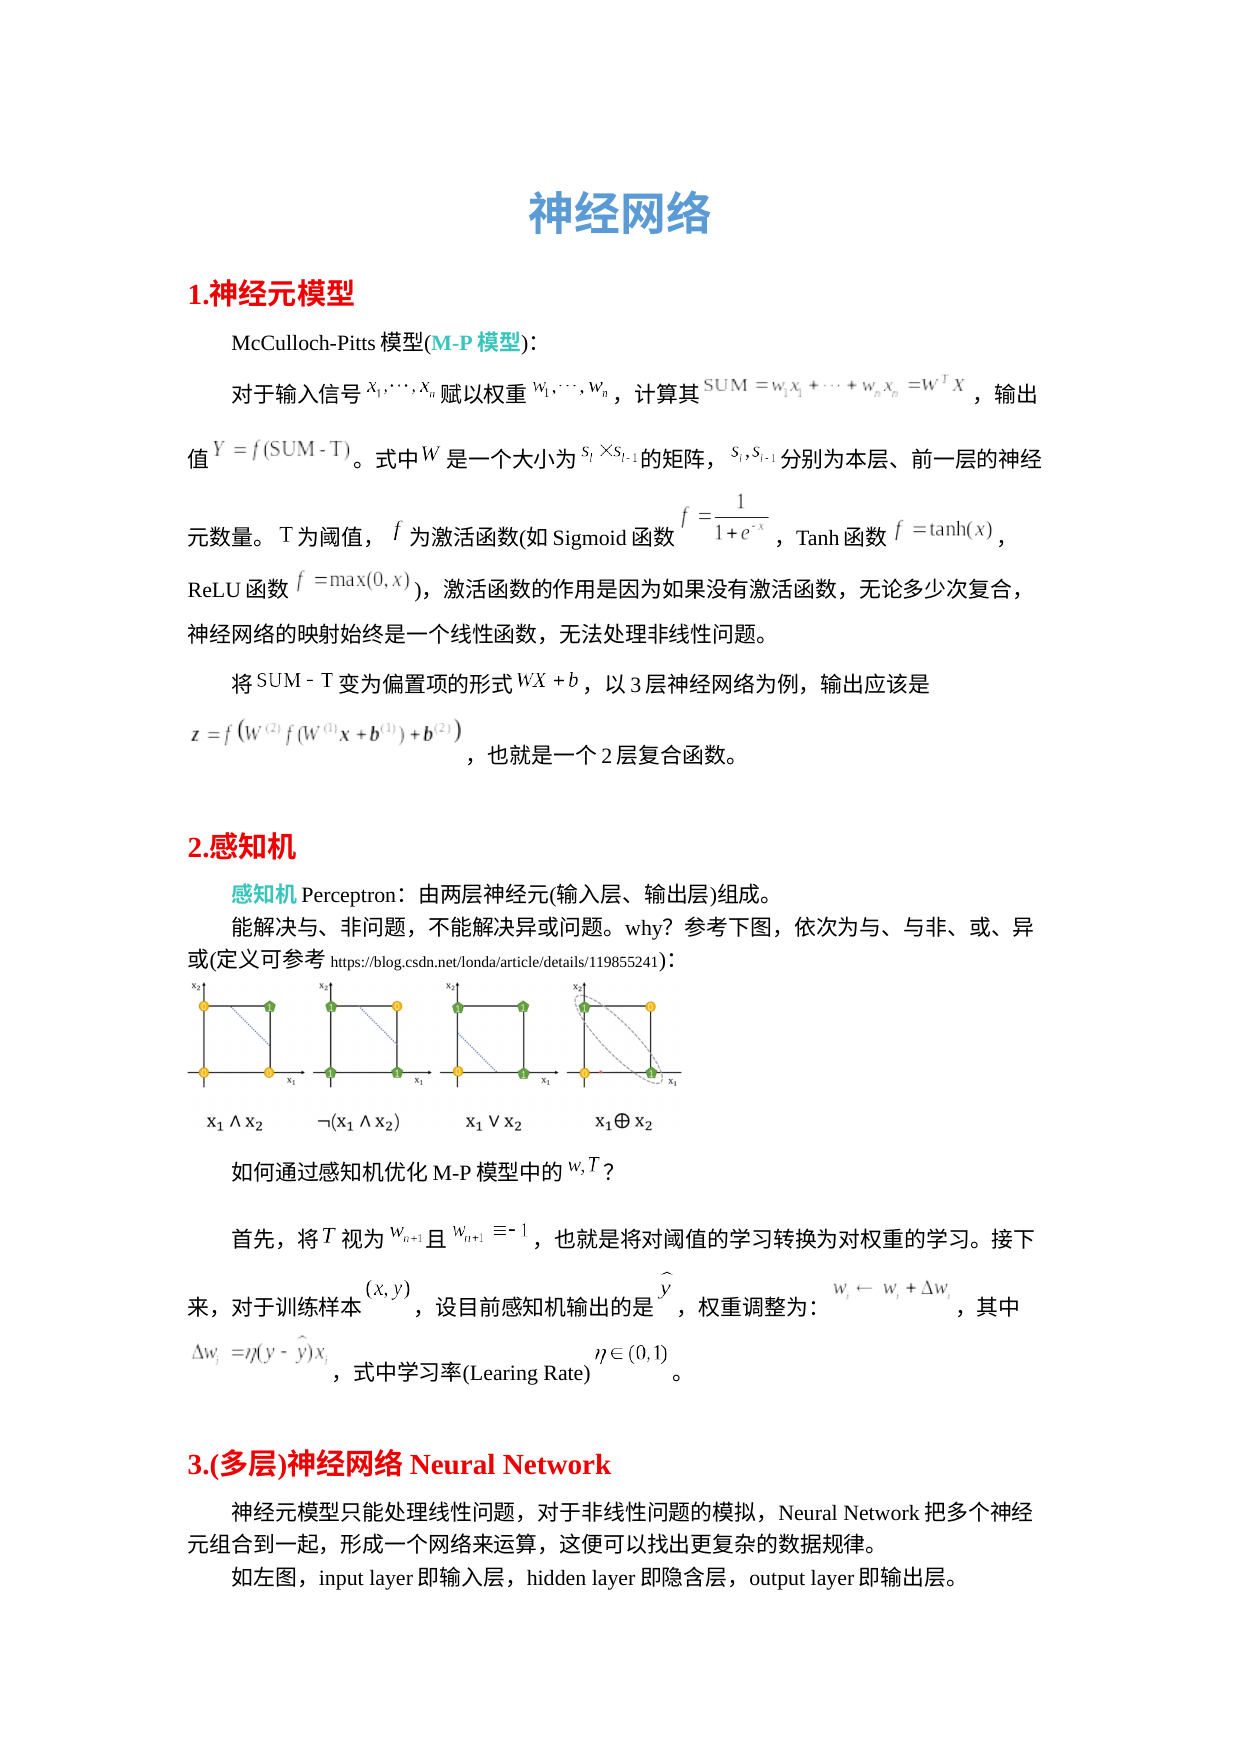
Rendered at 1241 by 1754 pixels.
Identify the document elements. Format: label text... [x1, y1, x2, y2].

text 对于输入信号赋以权重，计算其，输出值。式中是一个大小为的矩阵，分别为本层、前一层的神经元数量。为阈值，为激活函数(如Sigmoid函数，Tanh函数，ReLU函数)，激活函数的作用是因为如果没有激活函数，无论多少次复合，神经网络的映射始终是一个线性函数，无法处理非线性问题。 [187, 357, 1053, 649]
text 神经网络 [187, 162, 1053, 259]
text 将变为偏置项的形式，以3层神经网络为例，输出应该是，也就是一个2层复合函数。 [187, 649, 1053, 779]
text 3.(多层)神经网络Neural Network [187, 1429, 1053, 1494]
text 感知机Perceptron：由两层神经元(输入层、输出层)组成。 [187, 877, 1053, 909]
text 2.感知机 [187, 812, 1053, 877]
text 如何通过感知机优化M-P模型中的？ [187, 1137, 1053, 1202]
text 神经元模型只能处理线性问题，对于非线性问题的模拟，Neural Network把多个神经元组合到一起，形成一个网络来运算，这便可以找出更复杂的数据规律。 [187, 1494, 1053, 1559]
picture [187, 975, 682, 1136]
text 如左图，input layer即输入层，hidden layer即隐含层，output layer即输出层。 [187, 1559, 1053, 1592]
text 能解决与、非问题，不能解决异或问题。why？参考下图，依次为与、与非、或、异或(定义可参考https://blog.csdn.net/londa/article/details/119855241)： [187, 909, 1053, 974]
text 1.神经元模型 [187, 259, 1053, 324]
text 首先，将视为且，也就是将对阈值的学习转换为对权重的学习。接下来，对于训练样本，设目前感知机输出的是，权重调整为：，其中，式中学习率(Learing Rate)。 [187, 1202, 1053, 1397]
text McCulloch-Pitts模型(M-P模型)： [187, 324, 1053, 357]
